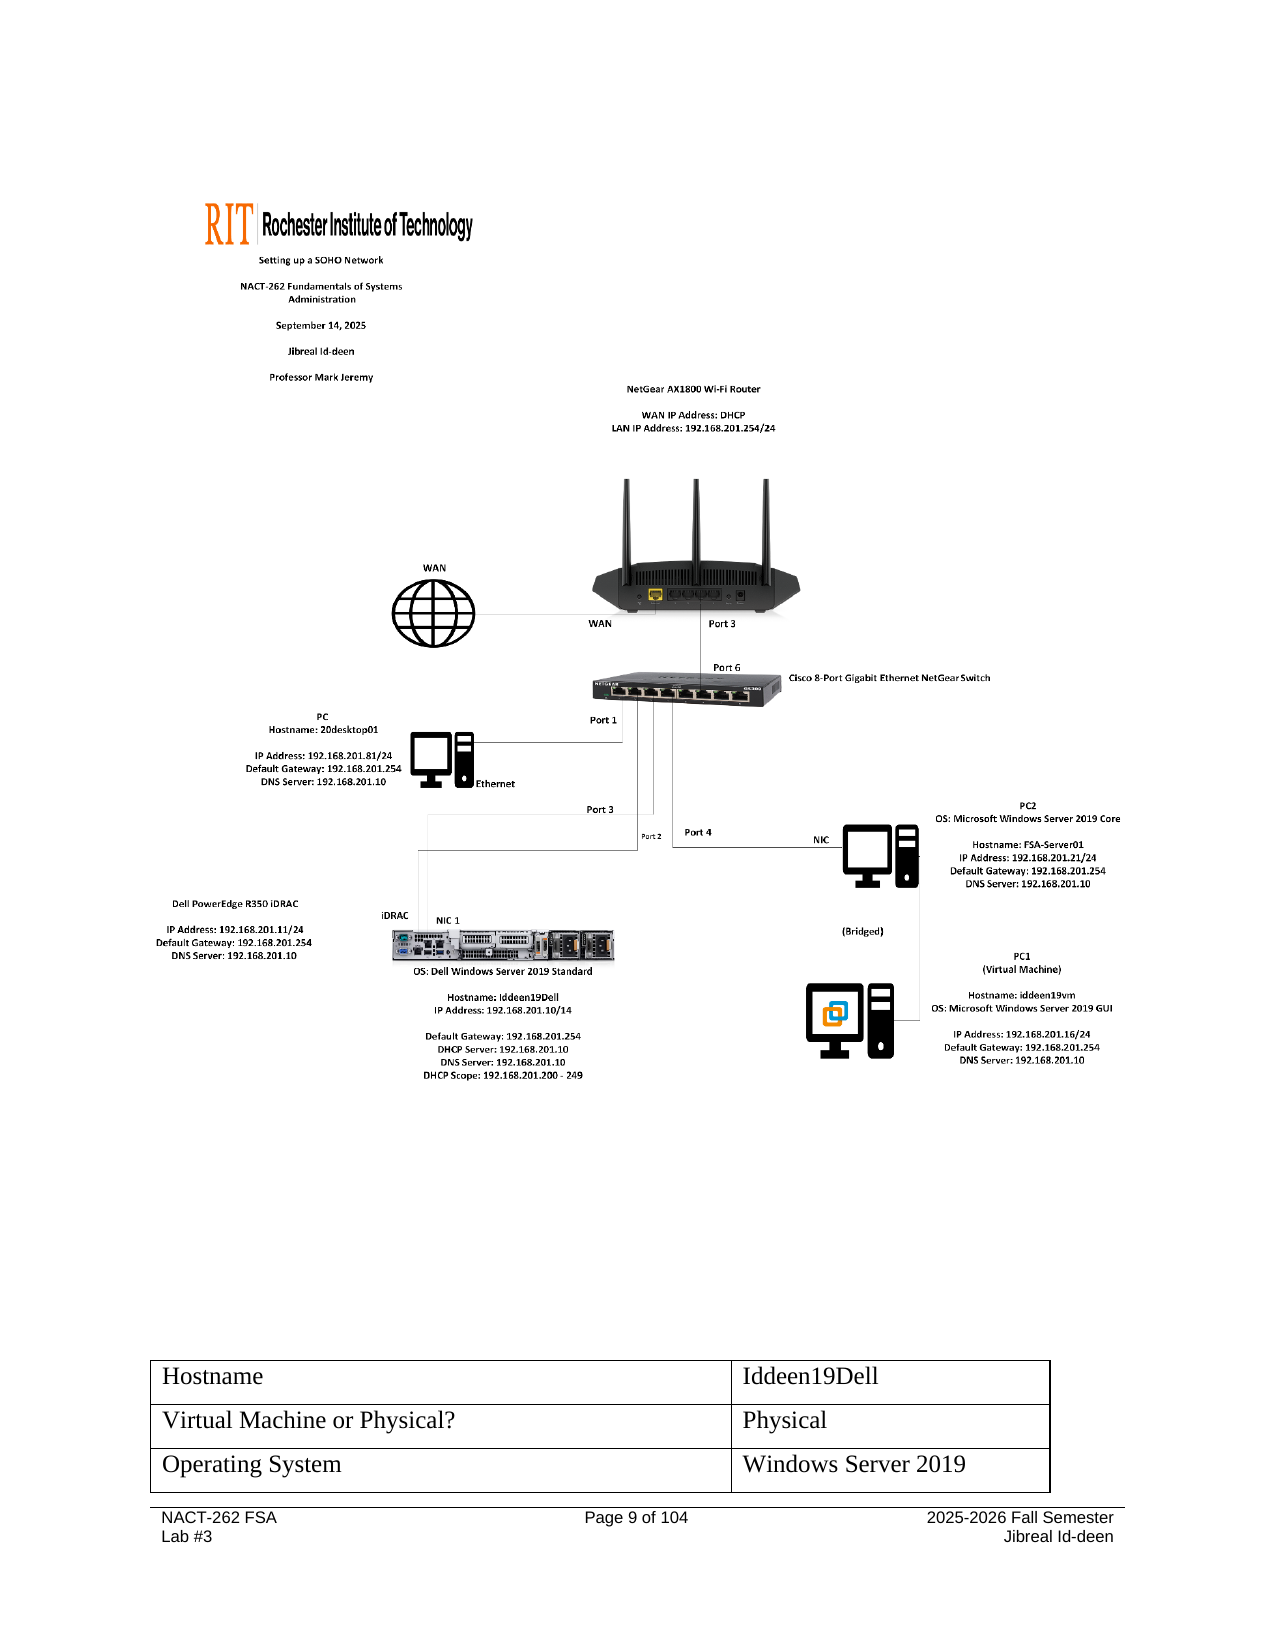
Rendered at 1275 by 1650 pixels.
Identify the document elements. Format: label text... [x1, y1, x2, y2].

table_cell Virtual Machine or Physical? [151, 1405, 731, 1448]
picture [150, 193, 1125, 1087]
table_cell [732, 1449, 1049, 1492]
table_cell Operating System [151, 1449, 731, 1492]
table_header Iddeen19Dell [732, 1361, 1049, 1404]
table_header Hostname [151, 1361, 731, 1404]
table_cell Physical [732, 1405, 1049, 1448]
